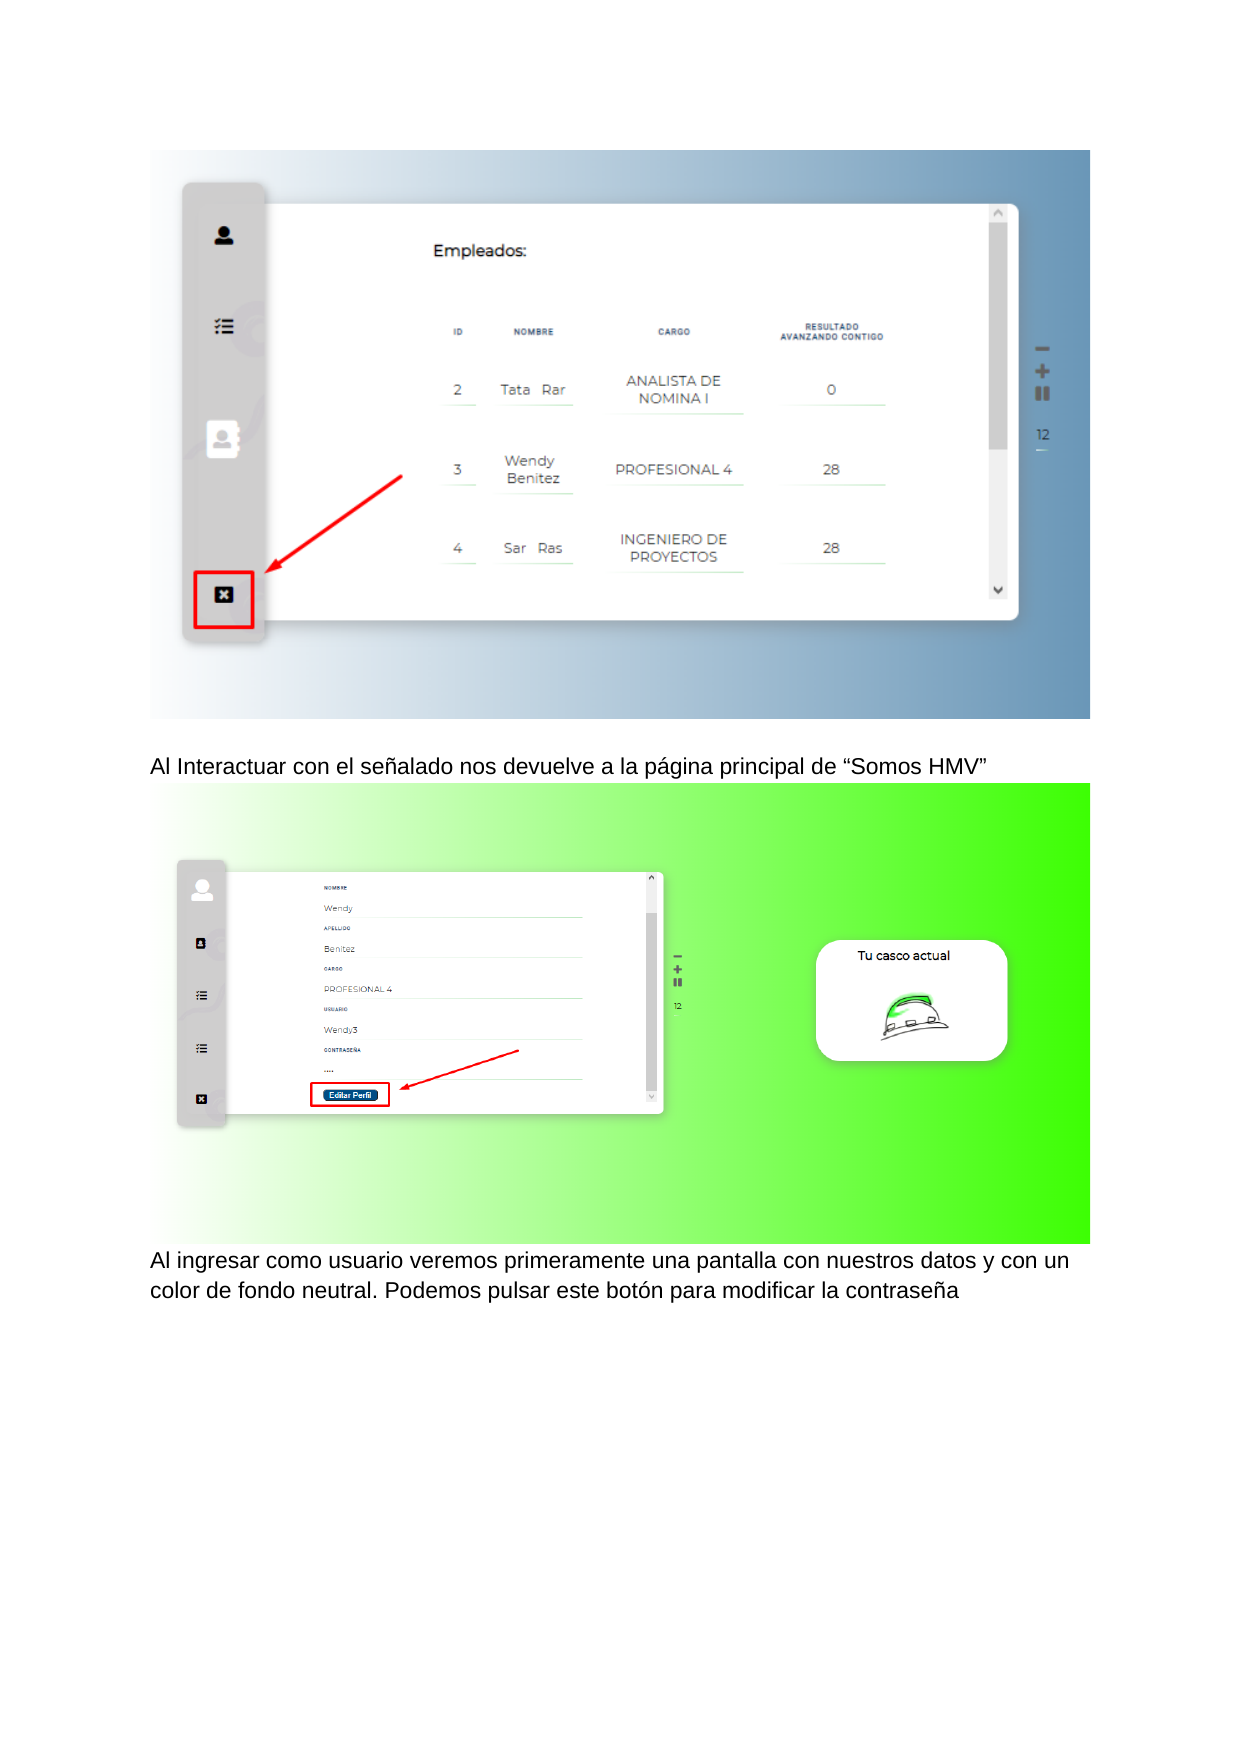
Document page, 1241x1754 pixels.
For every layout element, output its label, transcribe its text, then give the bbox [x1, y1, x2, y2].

picture [150, 150, 1091, 719]
text Al Interactuar con el señalado nos devuelve a la página principal de “Somos HMV” [150, 753, 1090, 779]
picture [150, 783, 1091, 1244]
text Al ingresar como usuario veremos primeramente una pantalla con nuestros datos y con un color de fondo neutral. Podemos pulsar este botón para modificar la contraseña [150, 1247, 1090, 1304]
